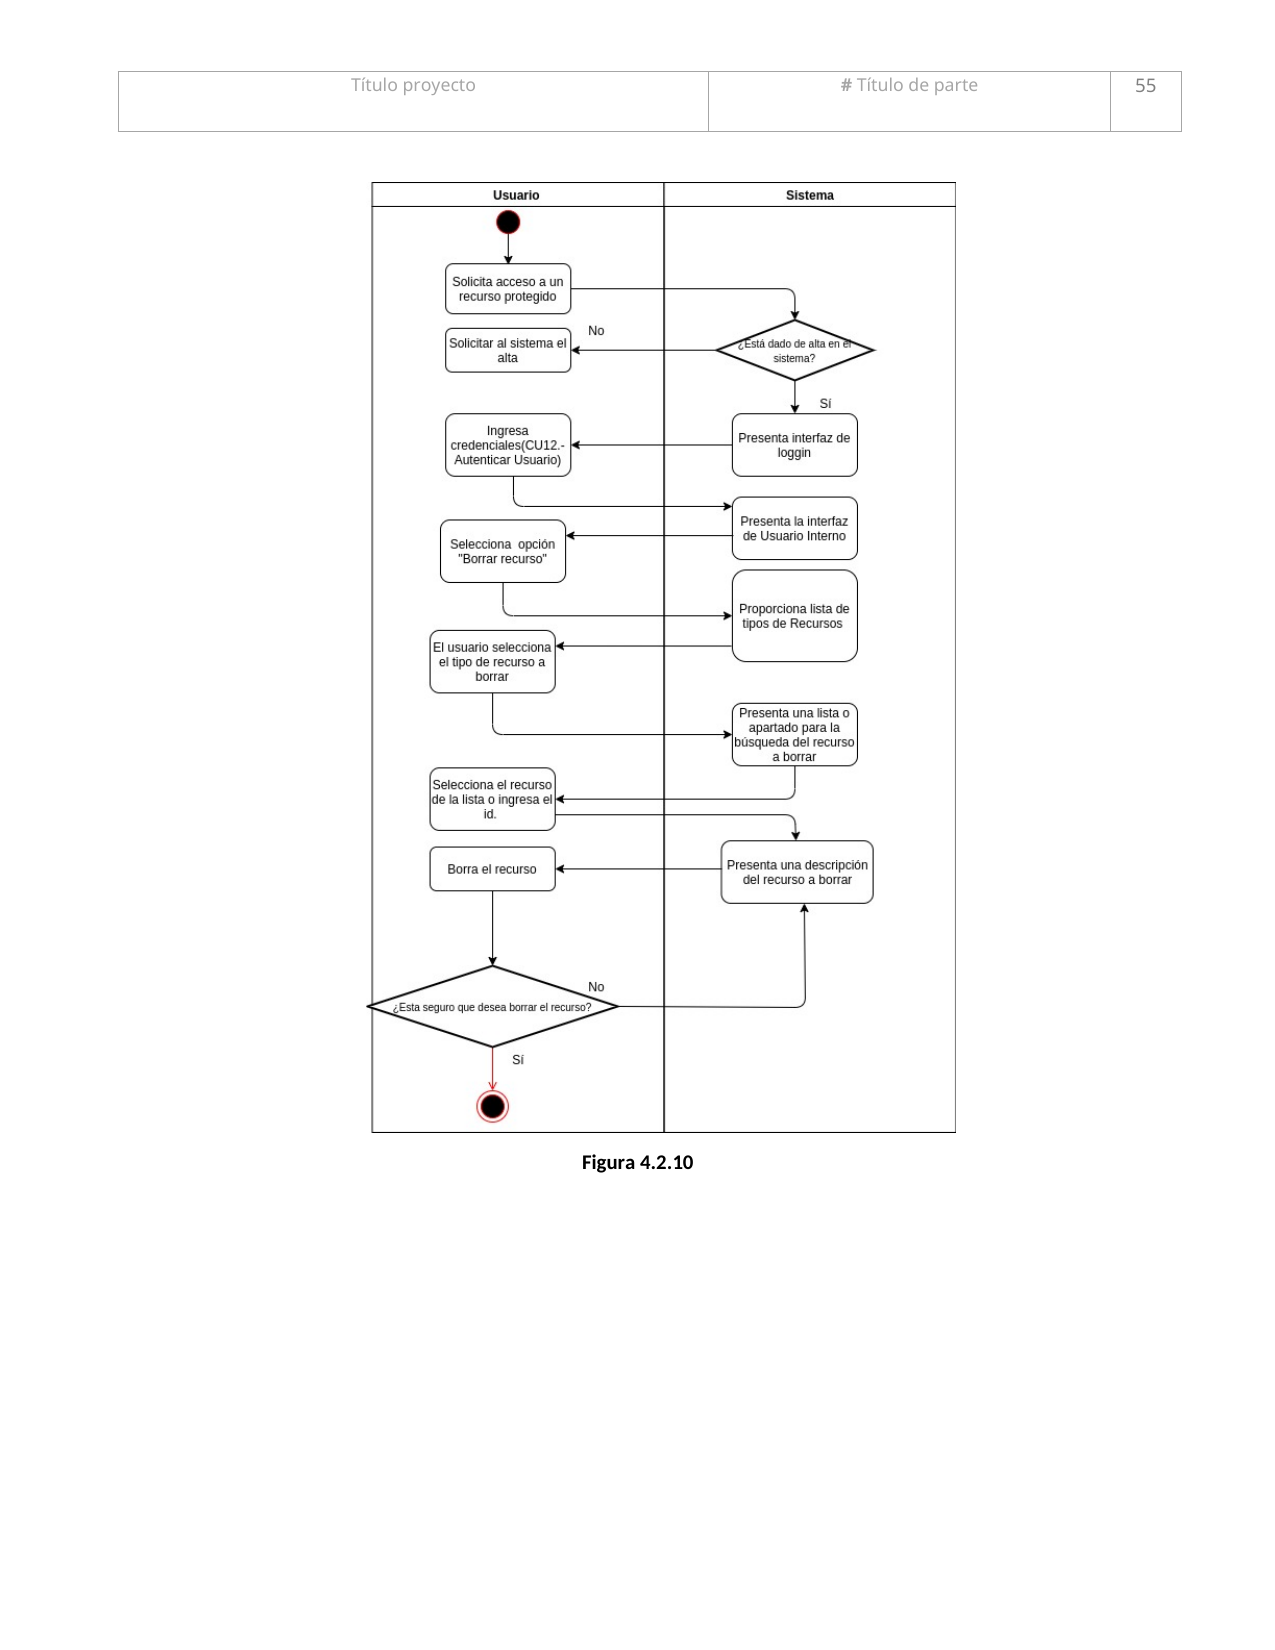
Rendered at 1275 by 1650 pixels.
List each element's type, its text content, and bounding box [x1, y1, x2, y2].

text Figura 4.2.10 [106, 1149, 1169, 1174]
picture [366, 182, 956, 1133]
